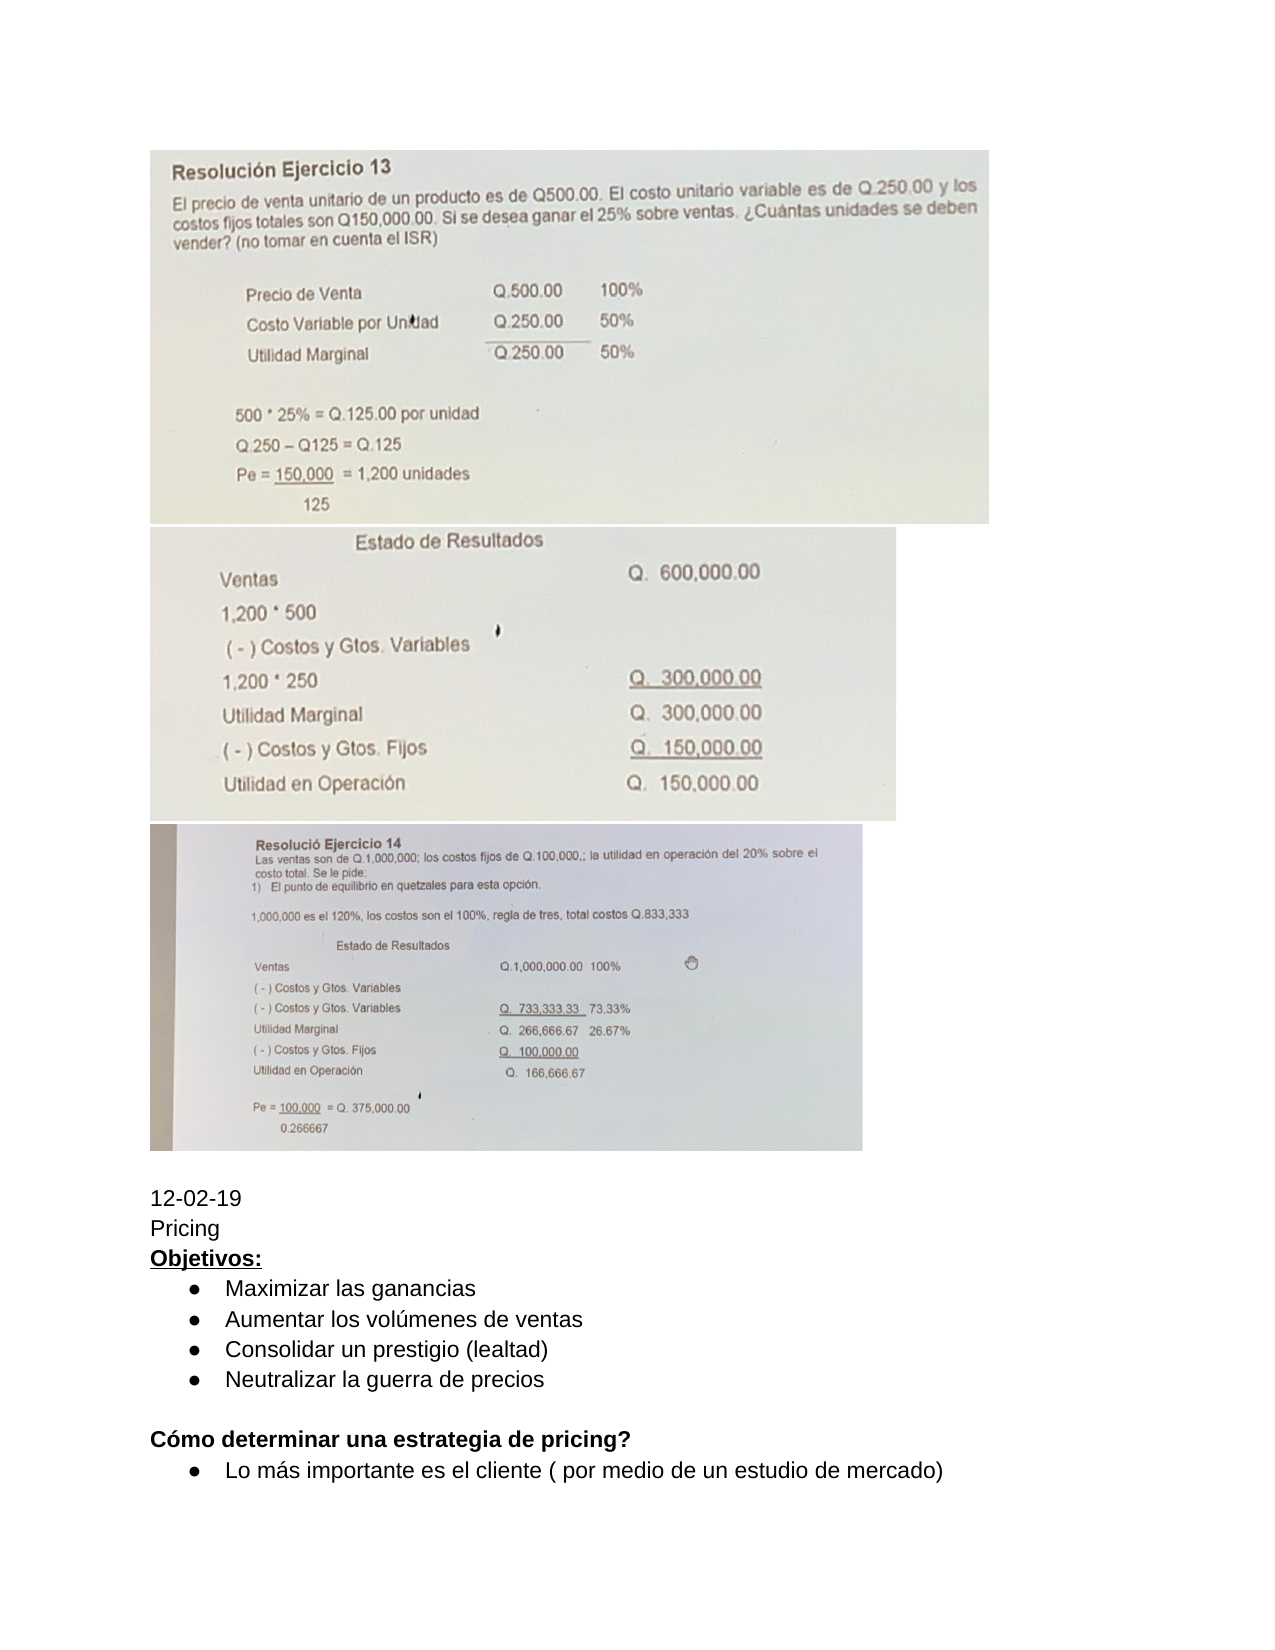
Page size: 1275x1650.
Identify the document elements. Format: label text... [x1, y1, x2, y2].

list Neutralizar la guerra de precios [187, 1366, 1125, 1392]
list Lo más importante es el cliente ( por medio de un estudio de mercado) [187, 1457, 1125, 1483]
list Aumentar los volúmenes de ventas [187, 1306, 1125, 1332]
picture [150, 527, 897, 821]
text Objetivos: [150, 1245, 1125, 1271]
text Pricing [150, 1215, 1125, 1241]
picture [150, 824, 863, 1151]
text Cómo determinar una estrategia de pricing? [150, 1426, 1125, 1453]
list Maximizar las ganancias [187, 1275, 1125, 1302]
list Consolidar un prestigio (lealtad) [187, 1336, 1125, 1362]
picture [150, 150, 989, 524]
text 12-02-19 [150, 1185, 1125, 1211]
